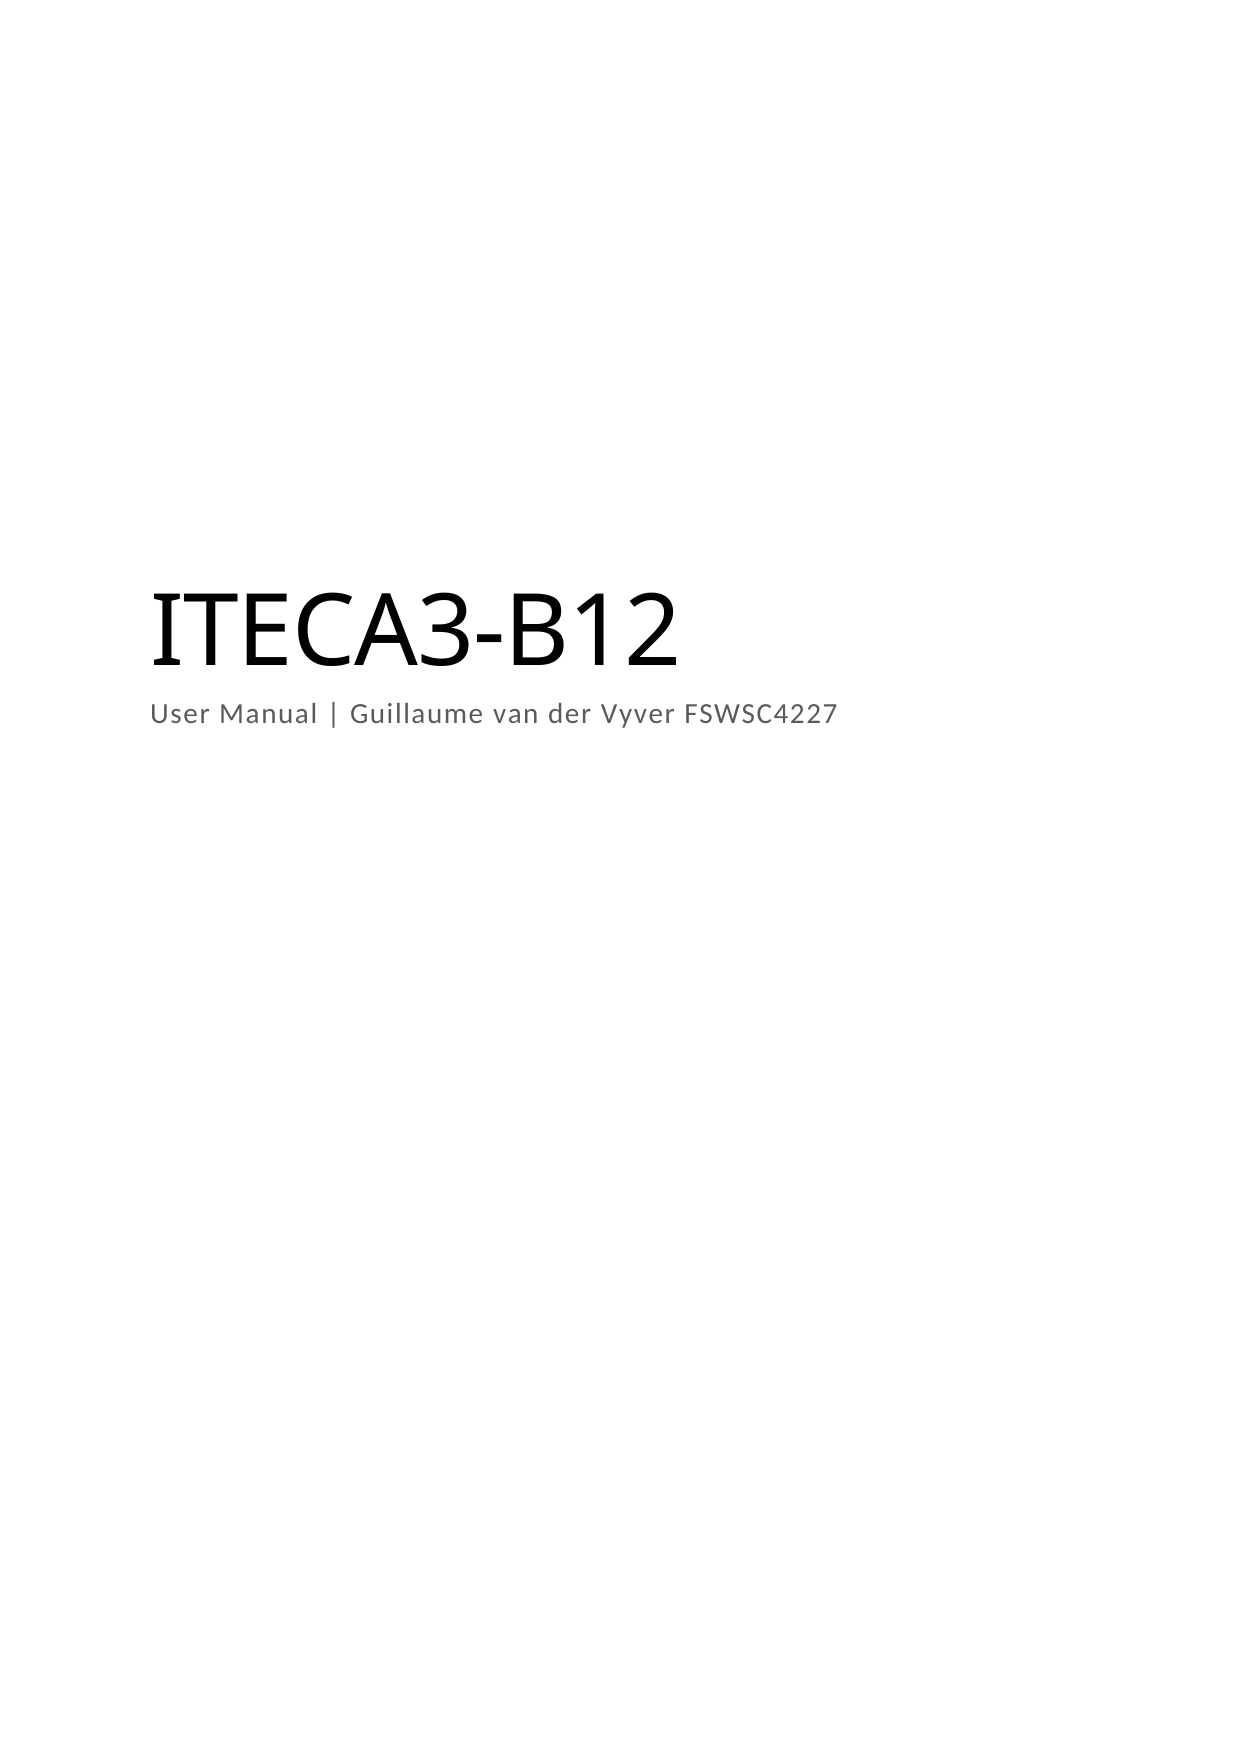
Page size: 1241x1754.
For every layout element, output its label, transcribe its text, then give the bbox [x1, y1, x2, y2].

subtitle User Manual | Guillaume van der Vyver FSWSC4227 [150, 695, 1090, 731]
title ITECA3-B12 [150, 559, 1090, 695]
